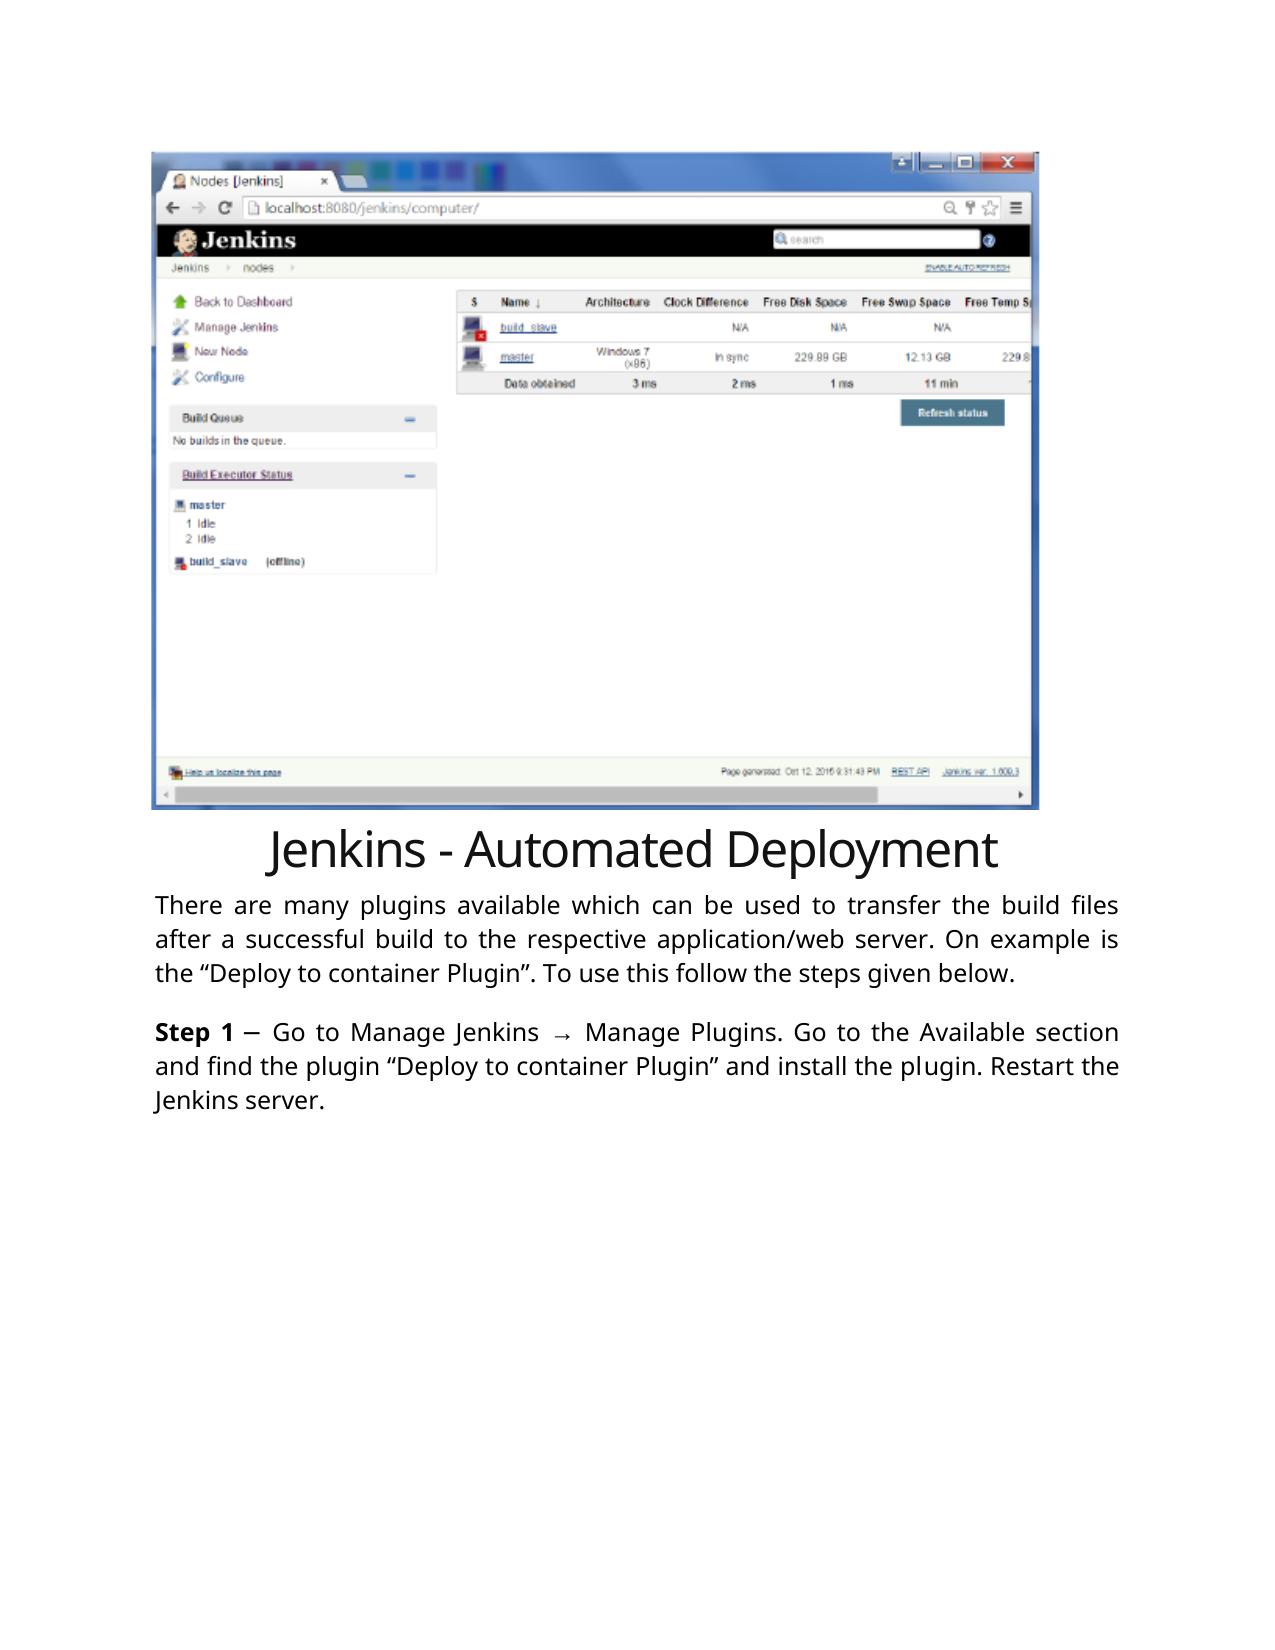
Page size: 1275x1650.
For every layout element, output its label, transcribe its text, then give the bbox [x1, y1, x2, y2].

text Jenkins - Automated Deployment [150, 814, 1120, 883]
text Step 1 − Go to Manage Jenkins → Manage Plugins. Go to the Available section and find the plugin “Deploy to container Plugin” and install the plugin. Restart the Jenkins server. [155, 1015, 1120, 1117]
picture [150, 150, 1040, 810]
text There are many plugins available which can be used to transfer the build files after a successful build to the respective application/web server. On example is the “Deploy to container Plugin”. To use this follow the steps given below. [155, 888, 1120, 990]
